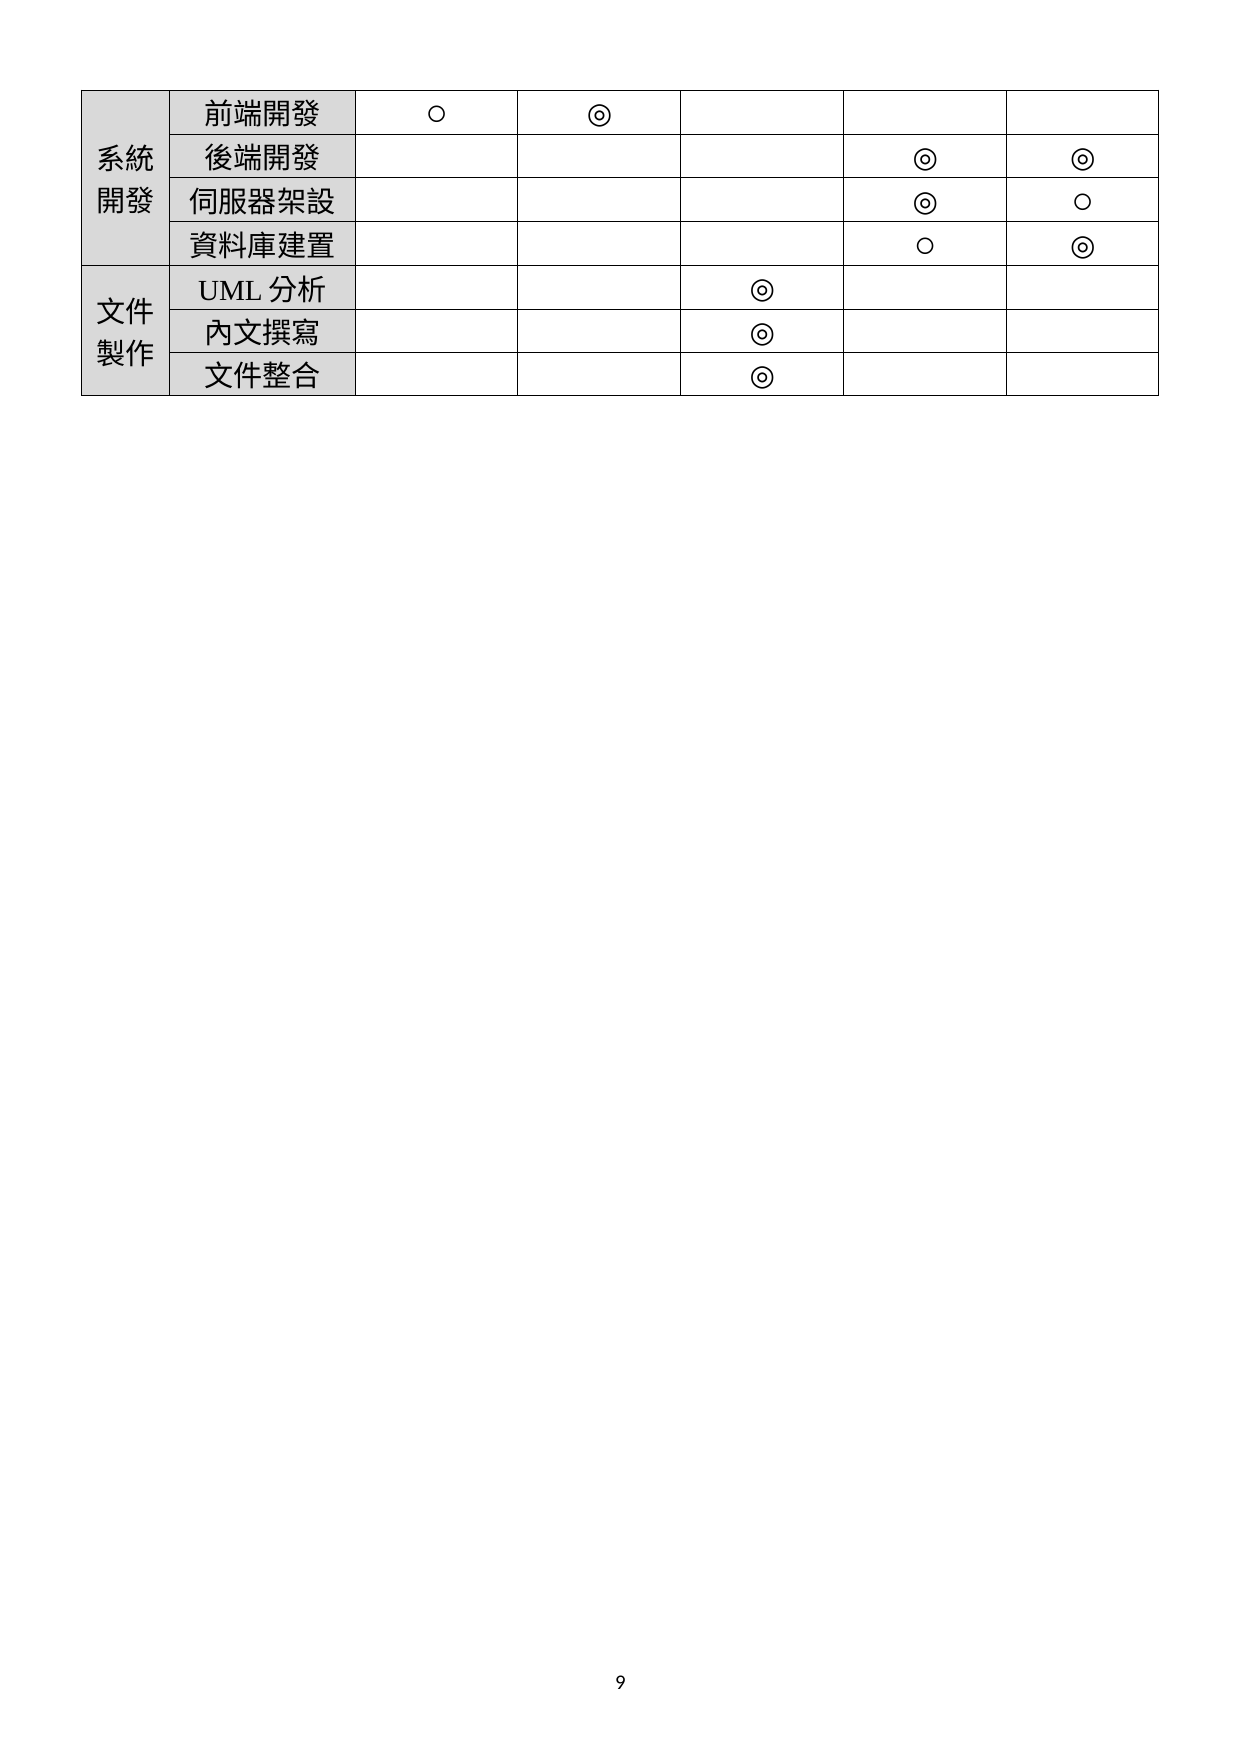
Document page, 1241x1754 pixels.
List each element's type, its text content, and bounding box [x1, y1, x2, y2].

table_cell [518, 353, 680, 395]
table_cell [1007, 353, 1158, 395]
table_cell [356, 135, 517, 177]
table_cell [1007, 266, 1158, 309]
table_cell ◎ [681, 353, 843, 395]
table_cell [681, 178, 843, 221]
table_cell [681, 135, 843, 177]
table_cell ◎ [1007, 135, 1158, 177]
table_cell 文件製作 [82, 266, 169, 395]
table_cell 文件整合 [170, 353, 355, 395]
table_cell UML分析 [170, 266, 355, 309]
table_cell ◎ [681, 266, 843, 309]
table_cell [518, 135, 680, 177]
table_cell [844, 353, 1006, 395]
table_cell 資料庫建置 [170, 222, 355, 265]
table_cell ◎ [518, 91, 680, 134]
table_cell [844, 91, 1006, 134]
table_cell [356, 222, 517, 265]
table_cell [518, 310, 680, 352]
table_cell 前端開發 [170, 91, 355, 134]
table_cell ◎ [681, 310, 843, 352]
table_cell ○ [1007, 178, 1158, 221]
table_cell [681, 91, 843, 134]
table_cell ○ [356, 91, 517, 134]
table_cell [518, 266, 680, 309]
table_cell [681, 222, 843, 265]
table_cell [518, 178, 680, 221]
table_cell [356, 266, 517, 309]
table_cell ◎ [844, 135, 1006, 177]
table_cell 系統開發 [82, 91, 169, 265]
table_cell [356, 178, 517, 221]
table_cell 伺服器架設 [170, 178, 355, 221]
table_cell [356, 353, 517, 395]
table_cell [844, 266, 1006, 309]
table_cell [1007, 91, 1158, 134]
table_cell [1007, 310, 1158, 352]
table_cell ○ [844, 222, 1006, 265]
table_cell [844, 310, 1006, 352]
table_cell [356, 310, 517, 352]
table_cell 後端開發 [170, 135, 355, 177]
table_cell [518, 222, 680, 265]
table_cell ◎ [1007, 222, 1158, 265]
table_cell ◎ [844, 178, 1006, 221]
table_cell 內文撰寫 [170, 310, 355, 352]
